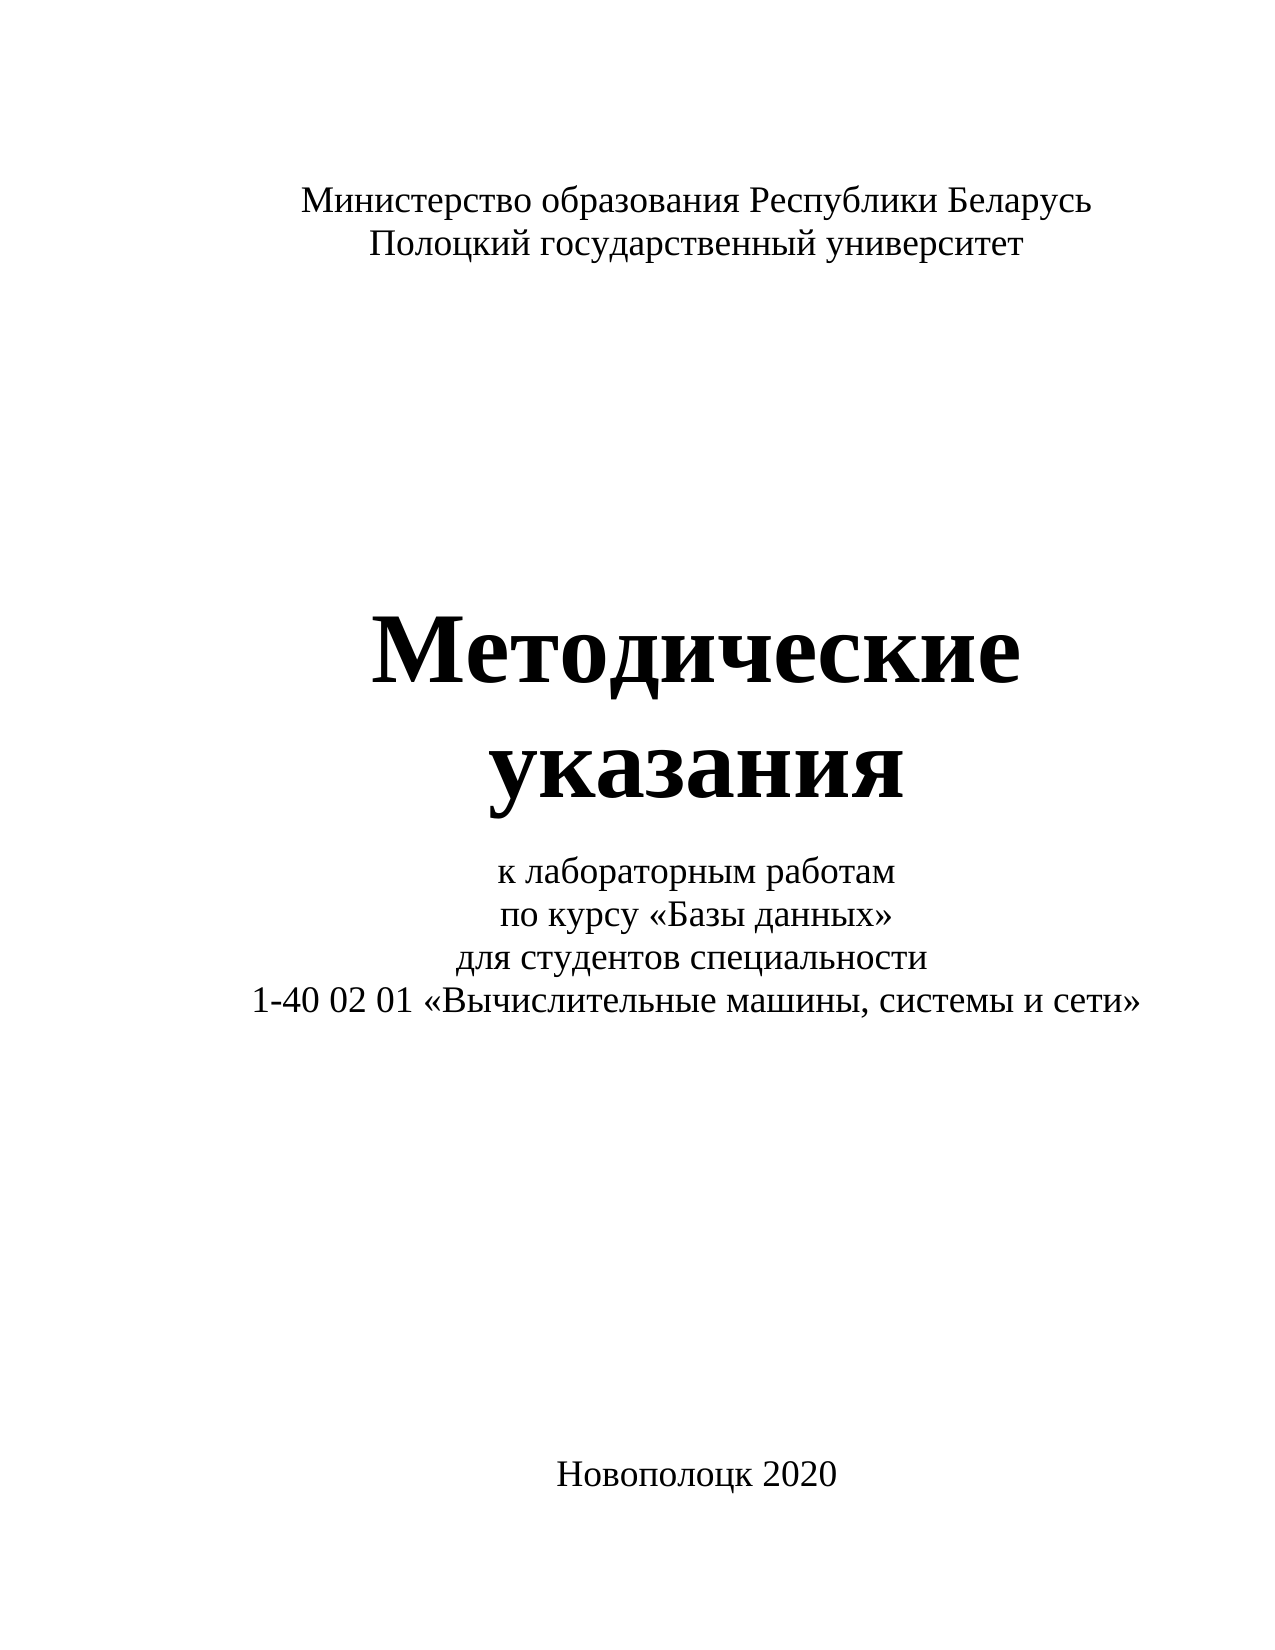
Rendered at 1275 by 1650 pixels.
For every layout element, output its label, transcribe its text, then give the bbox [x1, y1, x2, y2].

text Методические [207, 589, 1186, 704]
text по курсу «Базы данных» [207, 891, 1186, 934]
text Министерство образования Республики Беларусь [207, 177, 1186, 220]
text для студентов специальности 1-40 02 01 «Вычислительные машины, системы и сети» [207, 934, 1186, 1021]
text к лабораторным работам [207, 848, 1186, 891]
text Полоцкий государственный университет [207, 220, 1186, 263]
text указания [207, 704, 1186, 819]
text Новополоцк 2020 [207, 1452, 1186, 1495]
